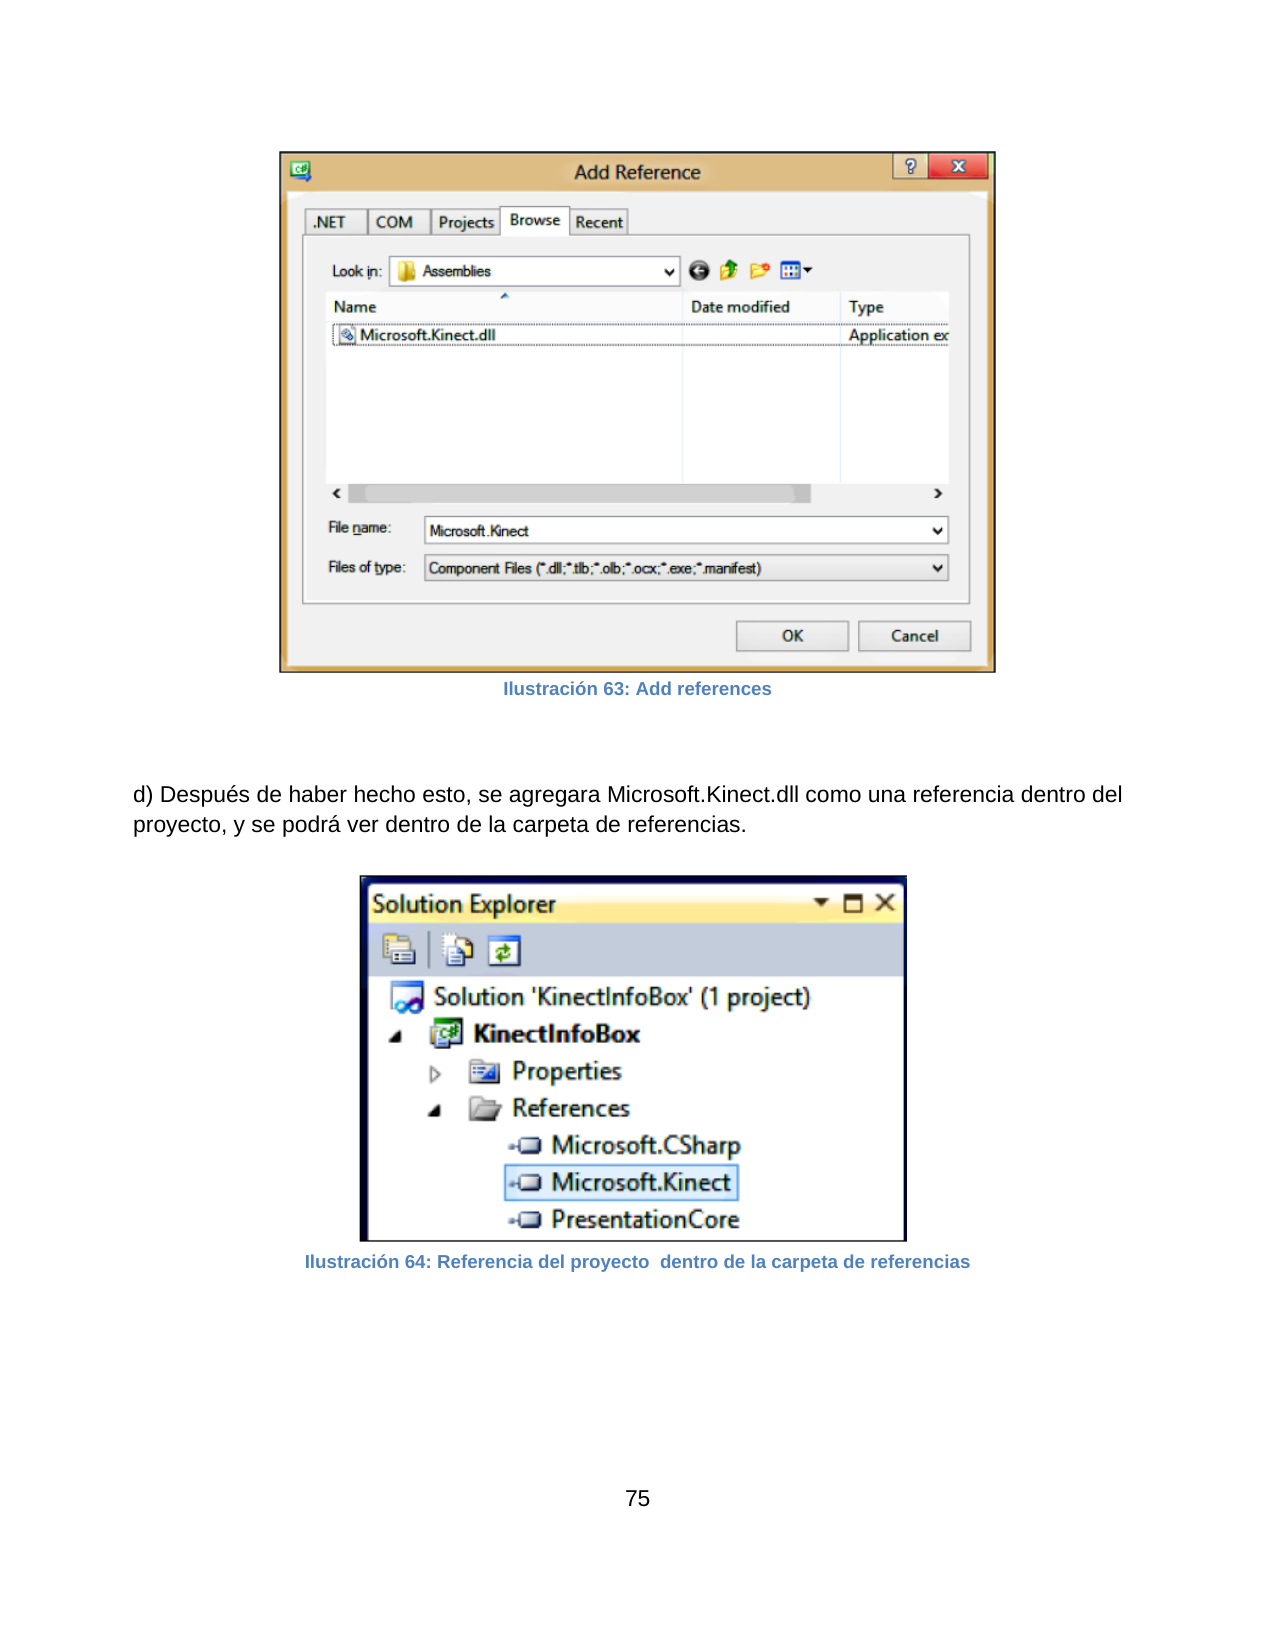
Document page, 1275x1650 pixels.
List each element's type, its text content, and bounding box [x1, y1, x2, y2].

picture [279, 150, 996, 674]
picture [357, 871, 907, 1248]
text Ilustración 63: Add references [133, 678, 1142, 699]
text d) Después de haber hecho esto, se agregara Microsoft.Kinect.dll como una referencia dentro del proyecto, y se podrá ver dentro de la carpeta de referencias. [133, 781, 1142, 837]
text Ilustración 64: Referencia del proyecto dentro de la carpeta de referencias [133, 1251, 1142, 1273]
